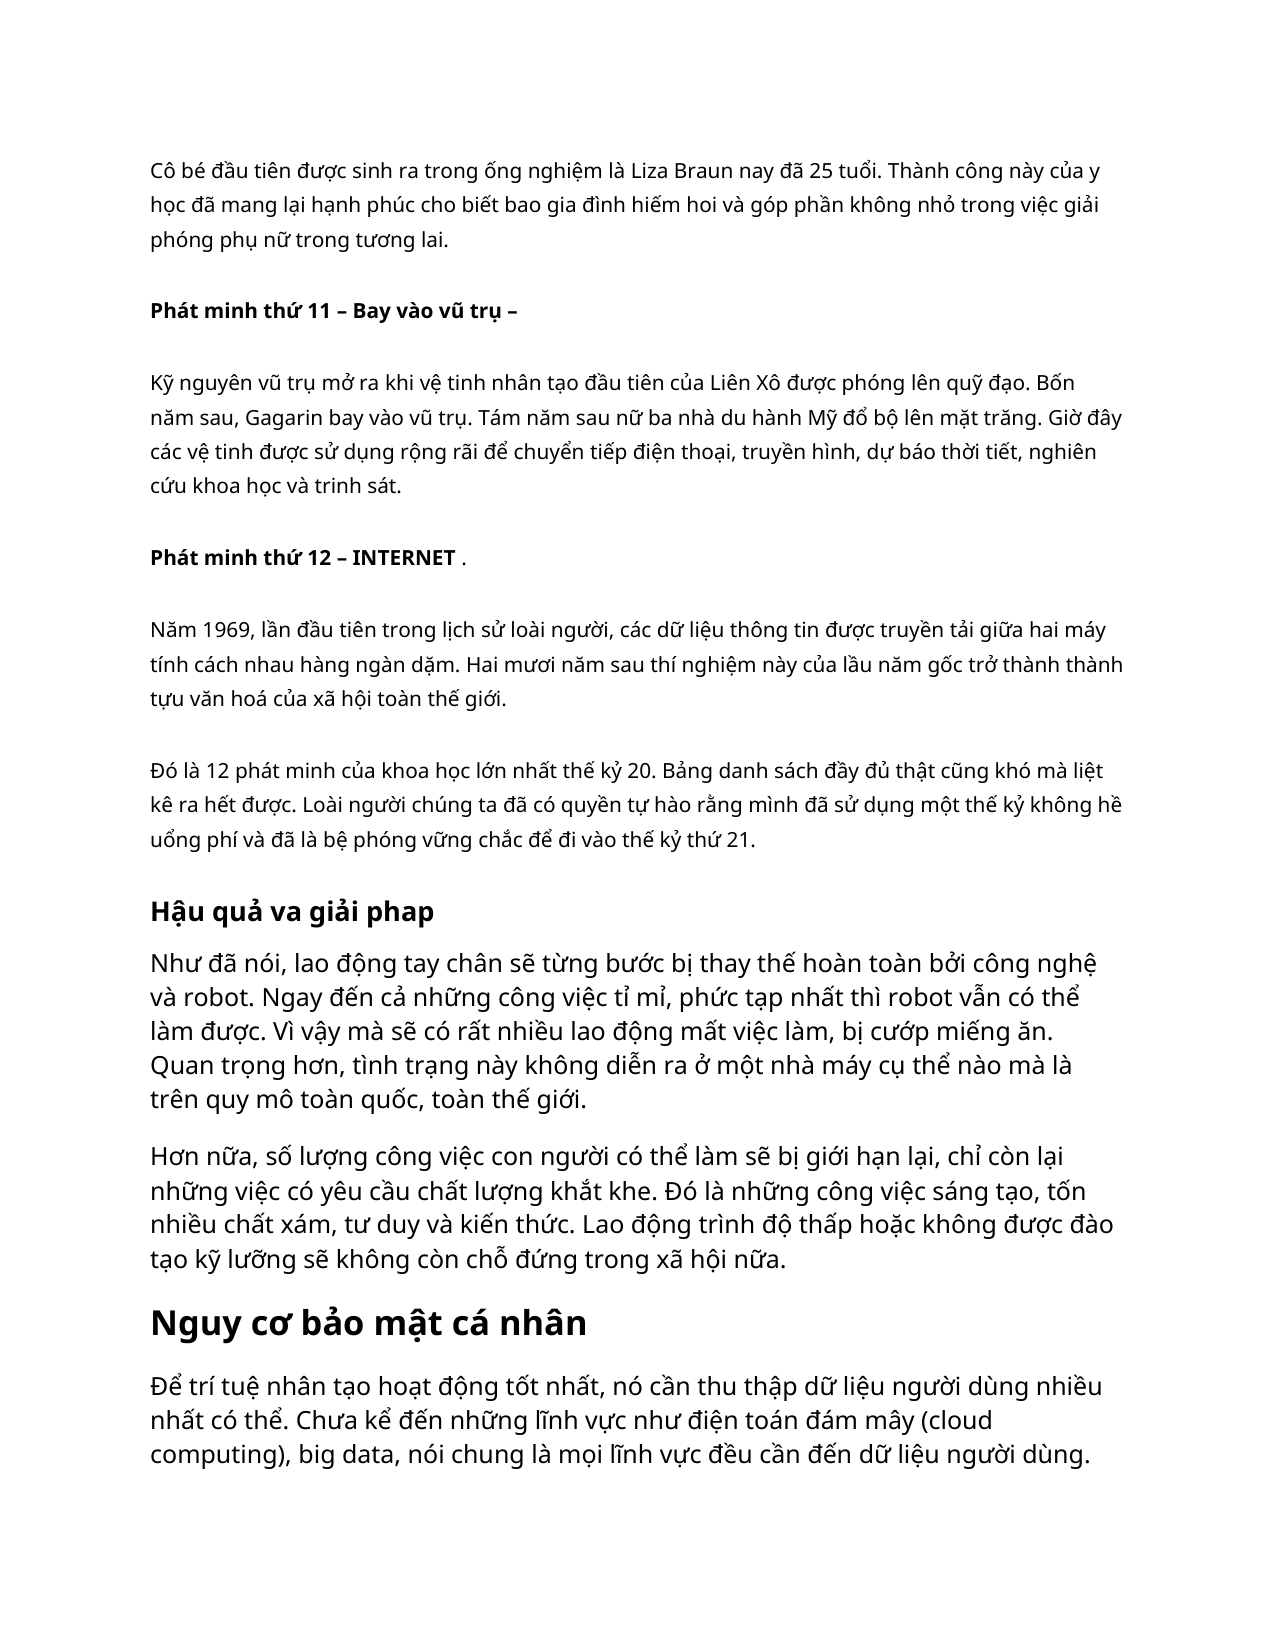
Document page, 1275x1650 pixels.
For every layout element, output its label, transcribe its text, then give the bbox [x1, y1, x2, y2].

text Năm 1969, lần đầu tiên trong lịch sử loài người, các dữ liệu thông tin được truyền tải giữa hai máy tính cách nhau hàng ngàn dặm. Hai mươi năm sau thí nghiệm này của lầu năm gốc trở thành thành tựu văn hoá của xã hội toàn thế giới. [150, 609, 1125, 712]
subtitle Nguy cơ bảo mật cá nhân [150, 1299, 1125, 1346]
text Đó là 12 phát minh của khoa học lớn nhất thế kỷ 20. Bảng danh sách đầy đủ thật cũng khó mà liệt kê ra hết được. Loài người chúng ta đã có quyền tự hào rằng mình đã sử dụng một thế kỷ không hề uổng phí và đã là bệ phóng vững chắc để đi vào thế kỷ thứ 21. [150, 750, 1125, 853]
text Để trí tuệ nhân tạo hoạt động tốt nhất, nó cần thu thập dữ liệu người dùng nhiều nhất có thể. Chưa kể đến những lĩnh vực như điện toán đám mây (cloud computing), big data, nói chung là mọi lĩnh vực đều cần đến dữ liệu người dùng. [150, 1368, 1125, 1470]
text Phát minh thứ 11 – Bay vào vũ trụ – [150, 291, 1125, 325]
text Hơn nữa, số lượng công việc con người có thể làm sẽ bị giới hạn lại, chỉ còn lại những việc có yêu cầu chất lượng khắt khe. Đó là những công việc sáng tạo, tốn nhiều chất xám, tư duy và kiến thức. Lao động trình độ thấp hoặc không được đào tạo kỹ lưỡng sẽ không còn chỗ đứng trong xã hội nữa. [150, 1139, 1125, 1275]
text Cô bé đầu tiên được sinh ra trong ống nghiệm là Liza Braun nay đã 25 tuổi. Thành công này của y học đã mang lại hạnh phúc cho biết bao gia đình hiếm hoi và góp phần không nhỏ trong việc giải phóng phụ nữ trong tương lai. [150, 150, 1125, 253]
subtitle Hậu quả va giải phap [150, 891, 1125, 930]
text Như đã nói, lao động tay chân sẽ từng bước bị thay thế hoàn toàn bởi công nghệ và robot. Ngay đến cả những công việc tỉ mỉ, phức tạp nhất thì robot vẫn có thể làm được. Vì vậy mà sẽ có rất nhiều lao động mất việc làm, bị cướp miếng ăn. Quan trọng hơn, tình trạng này không diễn ra ở một nhà máy cụ thể nào mà là trên quy mô toàn quốc, toàn thế giới. [150, 945, 1125, 1116]
text Phát minh thứ 12 – INTERNET . [150, 537, 1125, 572]
text Kỹ nguyên vũ trụ mở ra khi vệ tinh nhân tạo đầu tiên của Liên Xô được phóng lên quỹ đạo. Bốn năm sau, Gagarin bay vào vũ trụ. Tám năm sau nữ ba nhà du hành Mỹ đổ bộ lên mặt trăng. Giờ đây các vệ tinh được sử dụng rộng rãi để chuyển tiếp điện thoại, truyền hình, dự báo thời tiết, nghiên cứu khoa học và trinh sát. [150, 362, 1125, 500]
